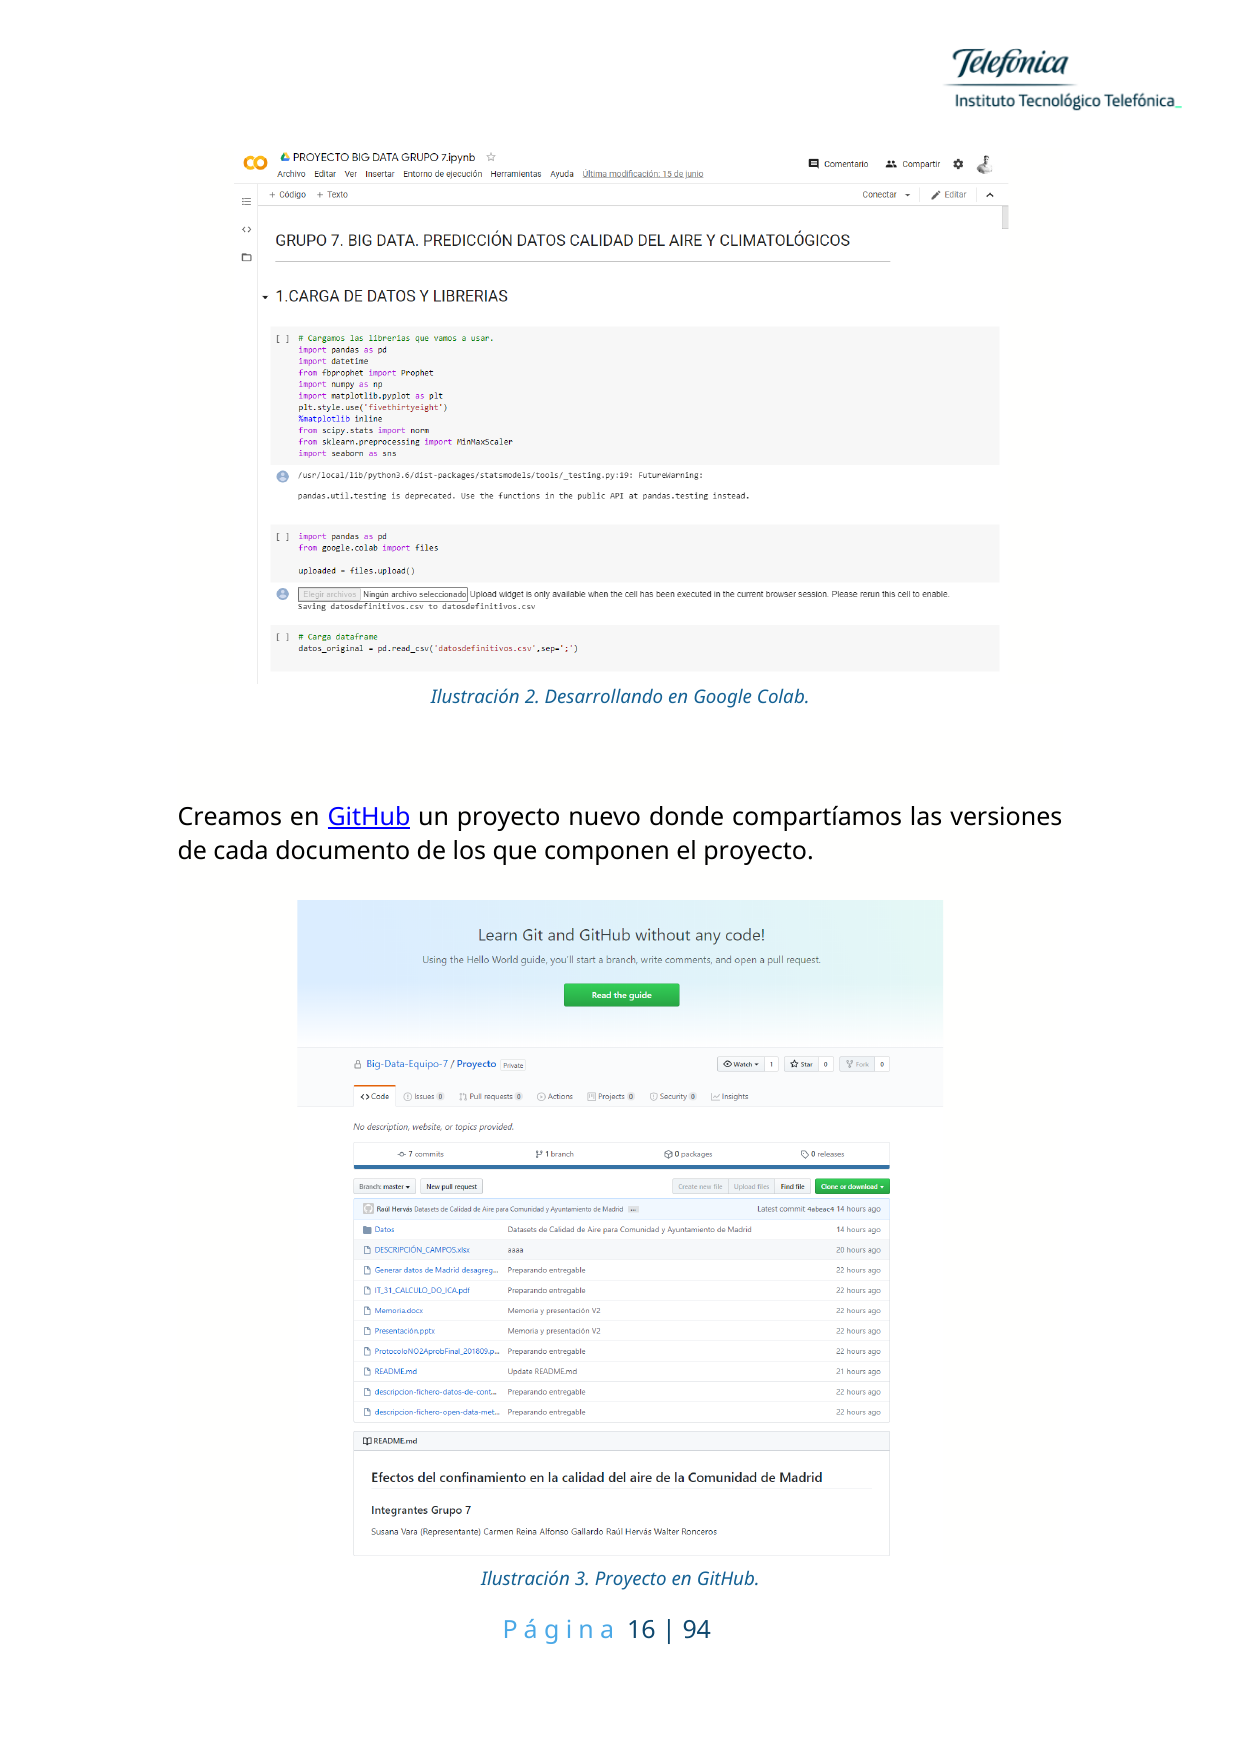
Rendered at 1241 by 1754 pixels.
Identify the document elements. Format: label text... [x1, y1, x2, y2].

picture [234, 147, 1009, 684]
picture [892, 21, 1215, 128]
picture [297, 900, 944, 1565]
text Creamos en GitHub un proyecto nuevo donde compartíamos las versiones de cada documento de los que componen el proyecto. [177, 798, 1063, 866]
